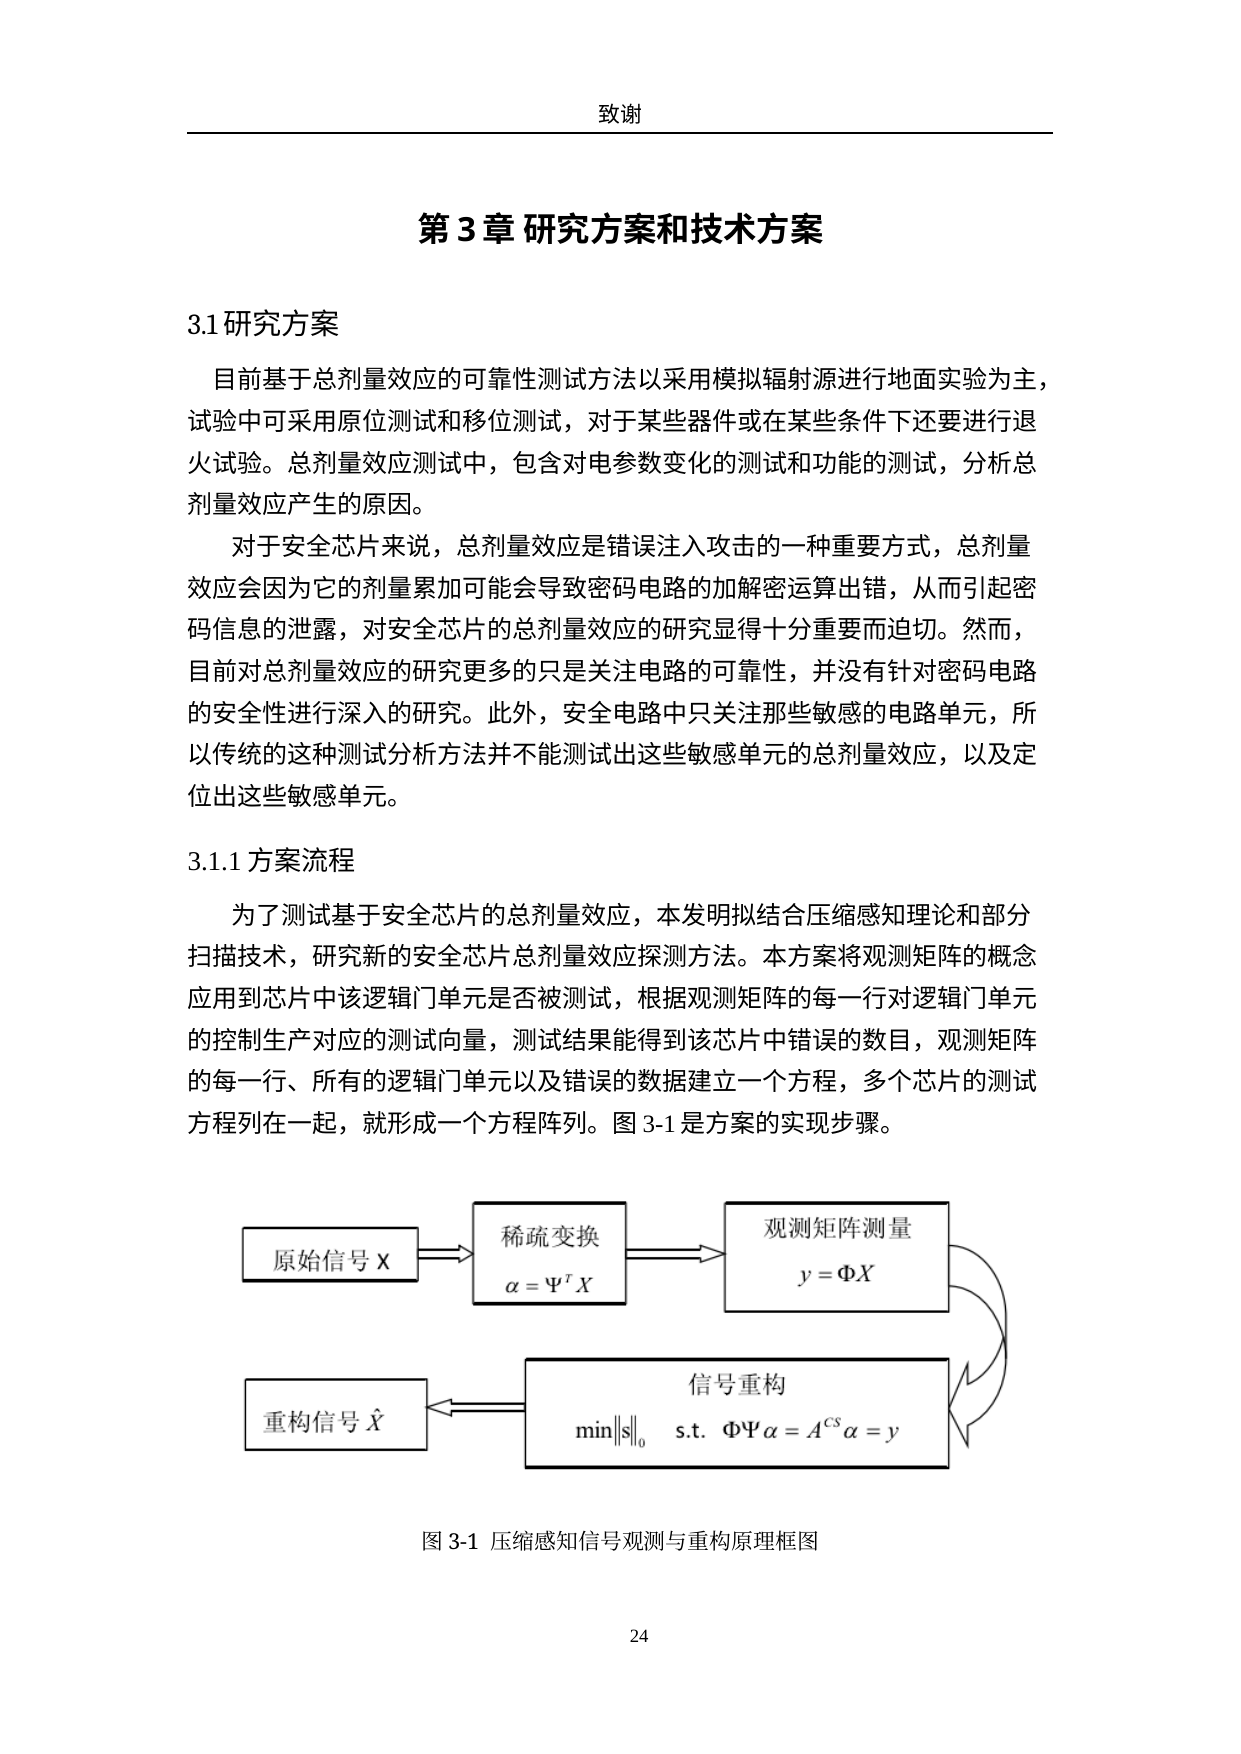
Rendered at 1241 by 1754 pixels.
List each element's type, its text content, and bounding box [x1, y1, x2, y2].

text 对于安全芯片来说，总剂量效应是错误注入攻击的一种重要方式，总剂量效应会因为它的剂量累加可能会导致密码电路的加解密运算出错，从而引起密码信息的泄露，对安全芯片的总剂量效应的研究显得十分重要而迫切。然而，目前对总剂量效应的研究更多的只是关注电路的可靠性，并没有针对密码电路的安全性进行深入的研究。此外，安全电路中只关注那些敏感的电路单元，所以传统的这种测试分析方法并不能测试出这些敏感单元的总剂量效应，以及定位出这些敏感单元。 [187, 522, 1053, 814]
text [187, 1516, 1053, 1599]
text 目前基于总剂量效应的可靠性测试方法以采用模拟辐射源进行地面实验为主，试验中可采用原位测试和移位测试，对于某些器件或在某些条件下还要进行退火试验。总剂量效应测试中，包含对电参数变化的测试和功能的测试，分析总剂量效应产生的原因。 [187, 356, 1053, 522]
subtitle 3.1研究方案 [187, 301, 1053, 343]
text 为了测试基于安全芯片的总剂量效应，本发明拟结合压缩感知理论和部分扫描技术，研究新的安全芯片总剂量效应探测方法。本方案将观测矩阵的概念应用到芯片中该逻辑门单元是否被测试，根据观测矩阵的每一行对逻辑门单元的控制生产对应的测试向量，测试结果能得到该芯片中错误的数目，观测矩阵的每一行、所有的逻辑门单元以及错误的数据建立一个方程，多个芯片的测试方程列在一起，就形成一个方程阵列。图3-1是方案的实现步骤。 [187, 891, 1053, 1141]
picture [187, 1182, 1017, 1474]
subtitle 第3章 研究方案和技术方案 [187, 202, 1053, 251]
subtitle 3.1.1方案流程 [187, 839, 1053, 878]
